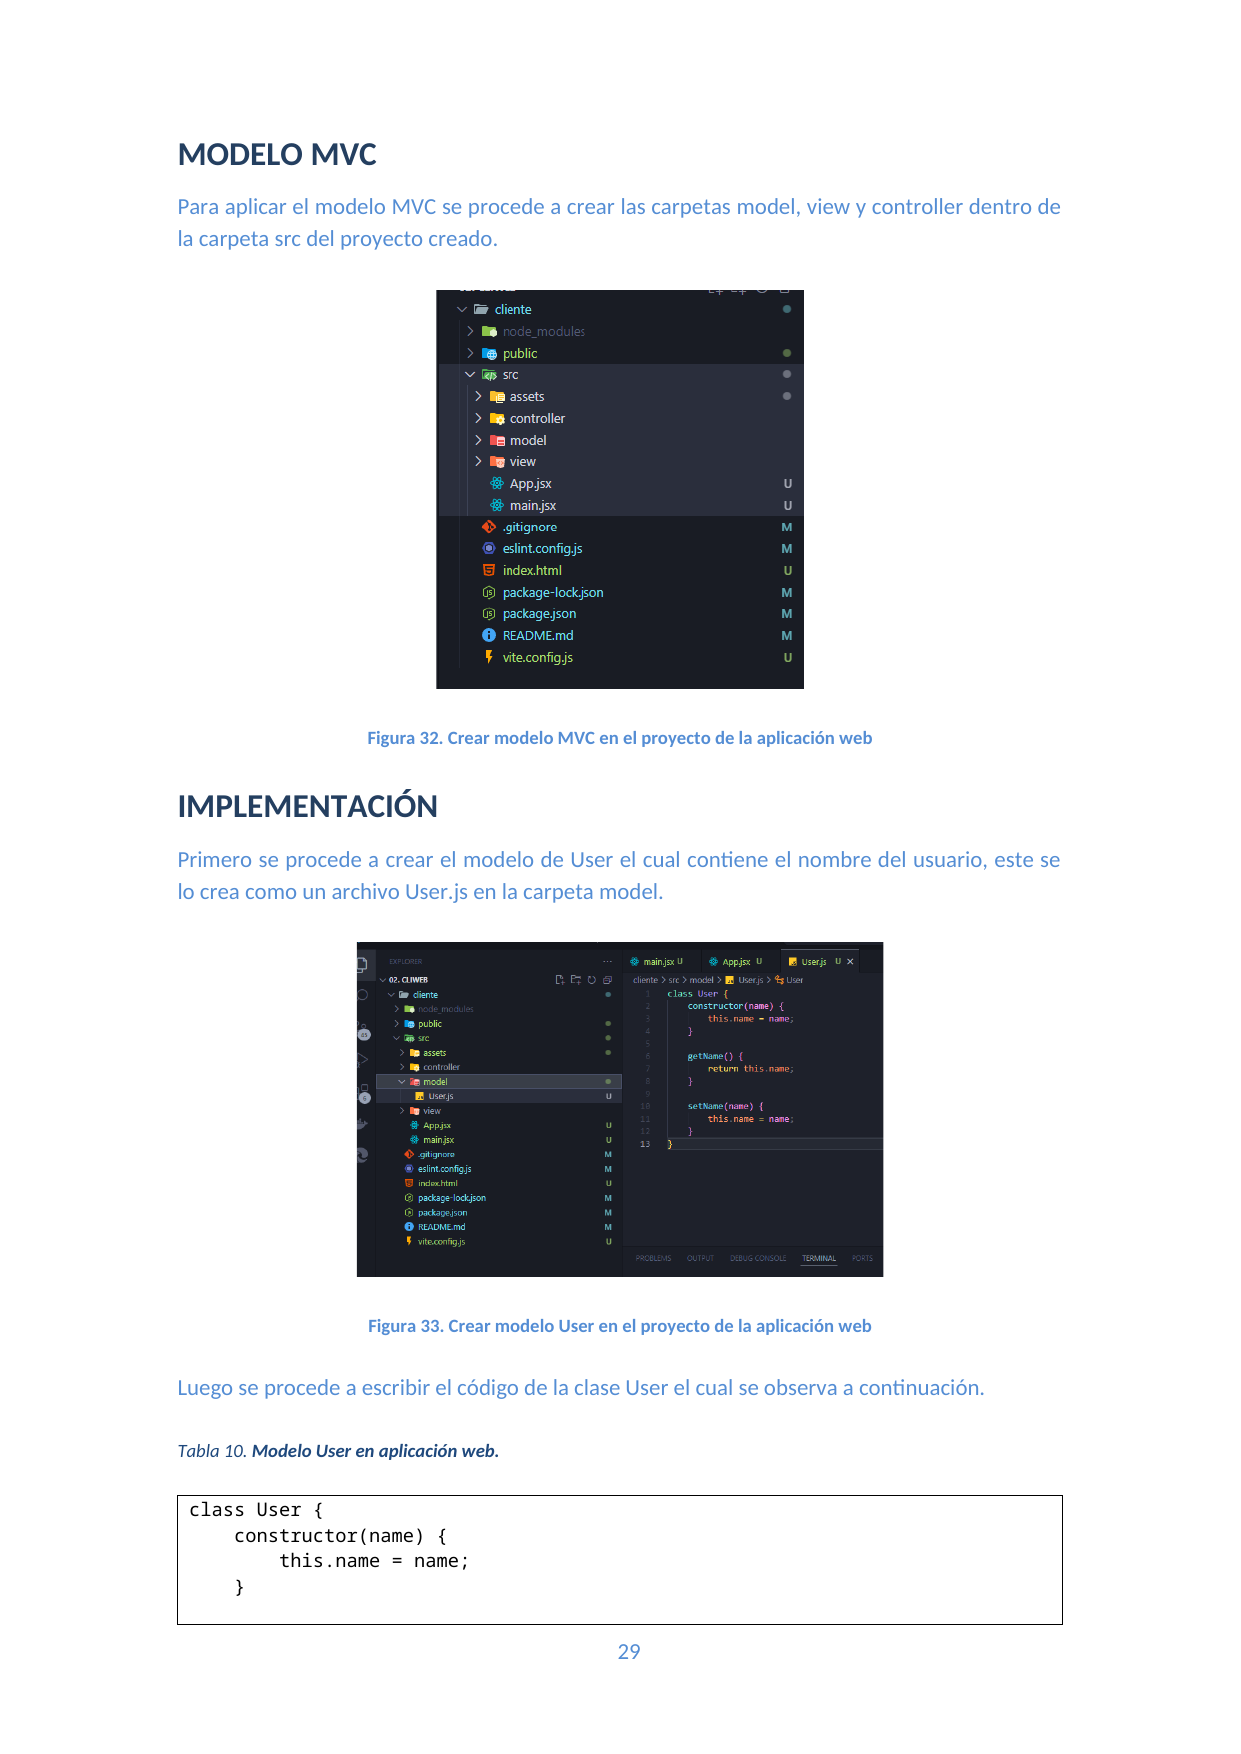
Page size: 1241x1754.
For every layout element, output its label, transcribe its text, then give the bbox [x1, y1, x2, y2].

text Figura 33. Crear modelo User en el proyecto de la aplicación web [177, 1314, 1063, 1337]
subtitle MODELO MVC [177, 133, 1063, 174]
text Luego se procede a escribir el código de la clase User el cual se observa a continuación. [177, 1373, 1063, 1402]
picture [356, 942, 884, 1277]
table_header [178, 1496, 1062, 1624]
text Primero se procede a crear el modelo de User el cual contiene el nombre del usuario, este se lo crea como un archivo User.js en la carpeta model. [177, 845, 1063, 905]
picture [436, 290, 804, 689]
text Tabla 10. Modelo User en aplicación web. [177, 1439, 1063, 1462]
text Figura 32. Crear modelo MVC en el proyecto de la aplicación web [177, 726, 1063, 749]
text Para aplicar el modelo MVC se procede a crear las carpetas model, view y controller dentro de la carpeta src del proyecto creado. [177, 192, 1063, 252]
subtitle IMPLEMENTACIÓN [177, 786, 1063, 826]
